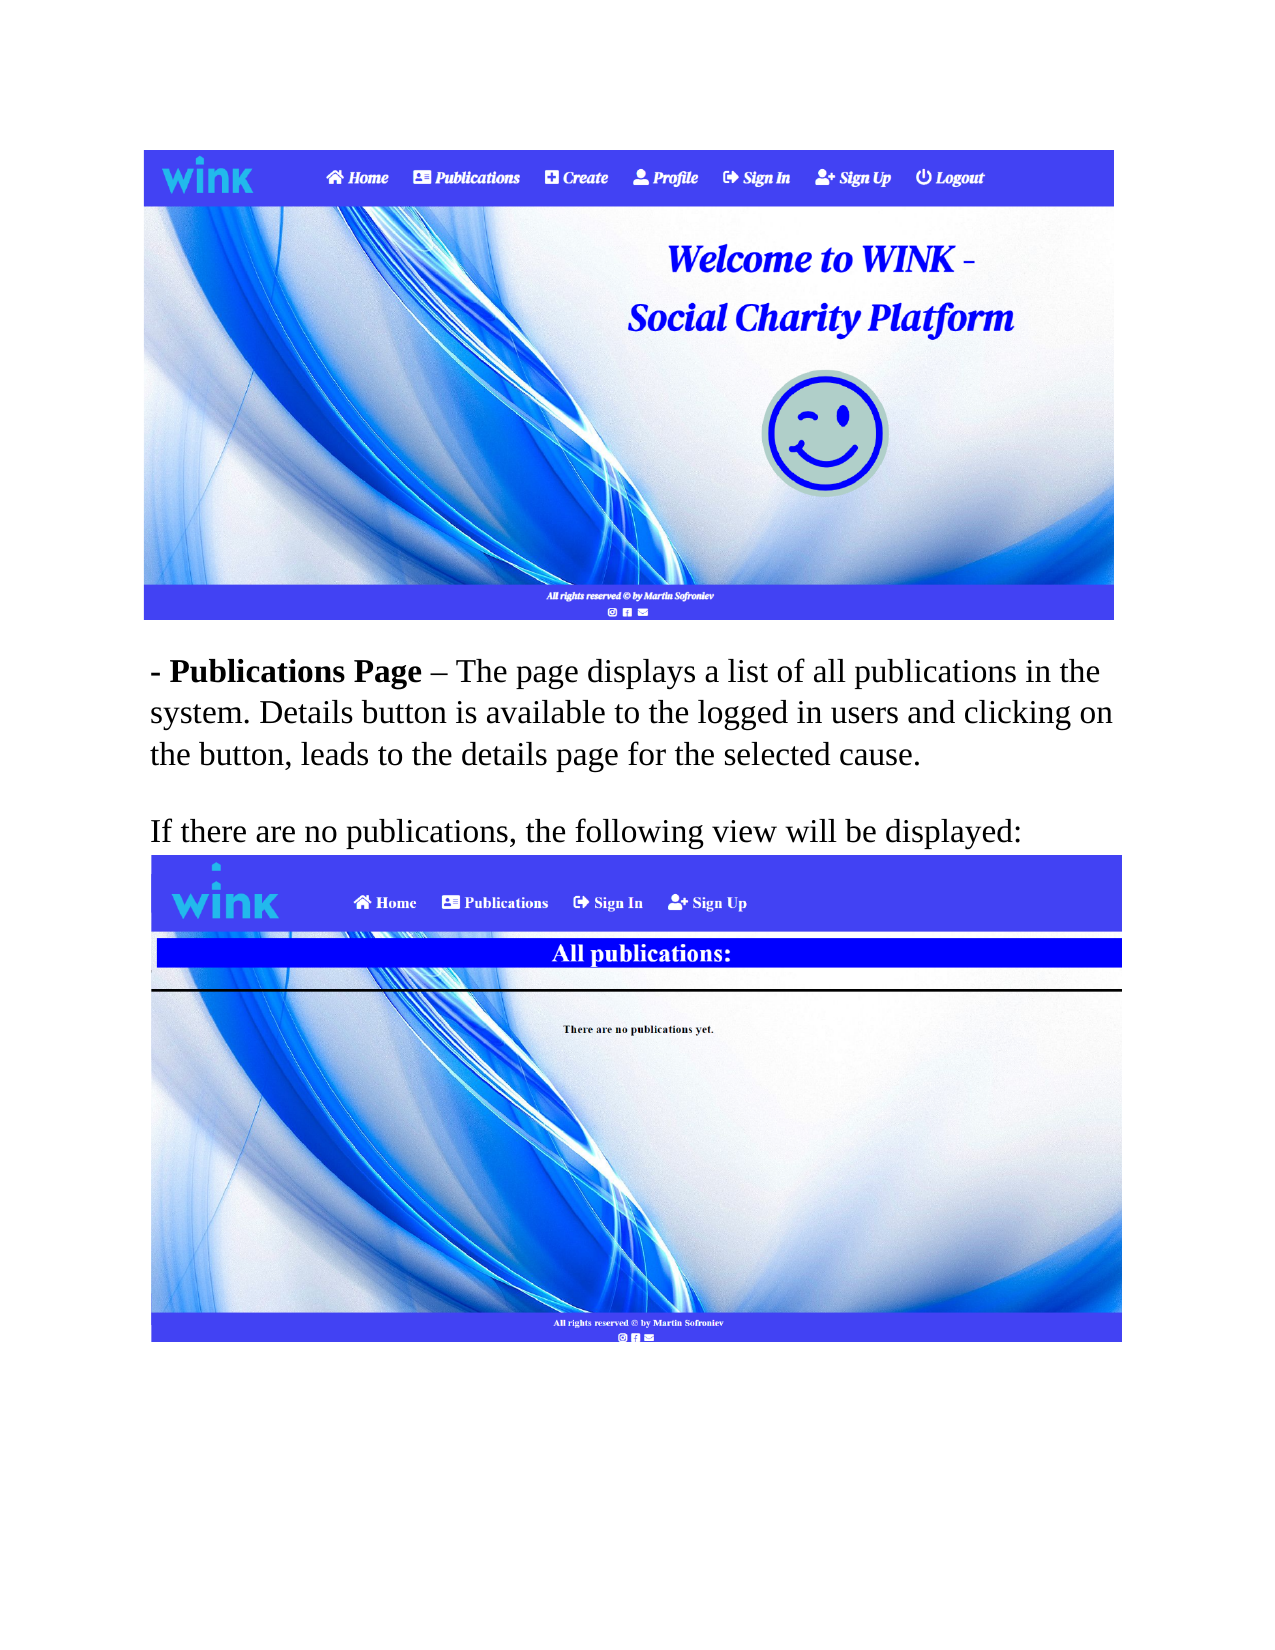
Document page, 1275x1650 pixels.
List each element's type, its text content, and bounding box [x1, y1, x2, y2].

text If there are no publications, the following view will be displayed: [150, 811, 1125, 849]
picture [142, 150, 1114, 619]
picture [150, 855, 1122, 1340]
